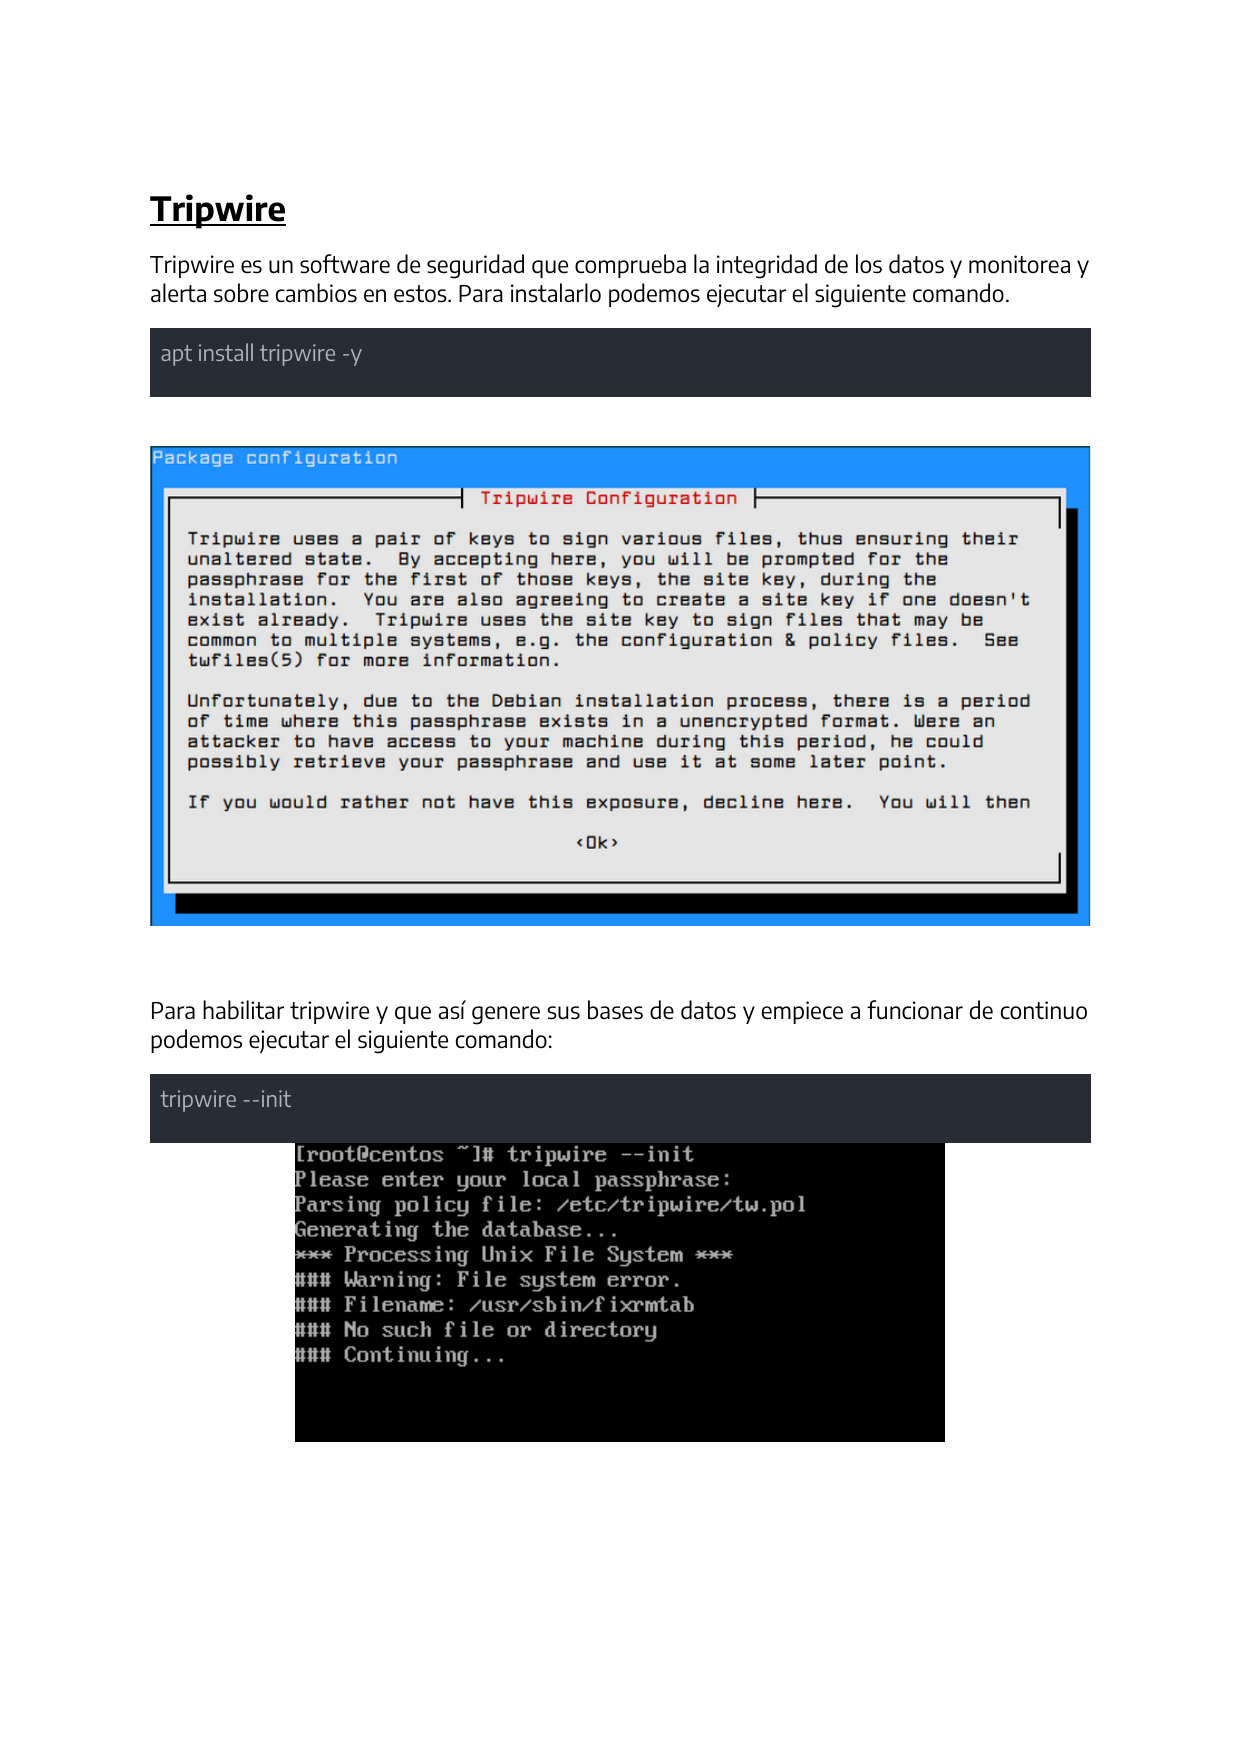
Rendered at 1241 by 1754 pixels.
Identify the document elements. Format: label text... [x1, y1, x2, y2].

picture [150, 446, 1091, 926]
subtitle Tripwire [150, 187, 1090, 229]
table_header tripwire --init [150, 1074, 1091, 1143]
text Para habilitar tripwire y que así genere sus bases de datos y empiece a funcionar de continuo podemos ejecutar el siguiente comando: [150, 996, 1090, 1053]
table_header apt install tripwire -y [150, 328, 1091, 397]
picture [295, 1143, 945, 1442]
text Tripwire es un software de seguridad que comprueba la integridad de los datos y monitorea y alerta sobre cambios en estos. Para instalarlo podemos ejecutar el siguiente comando. [150, 250, 1090, 307]
